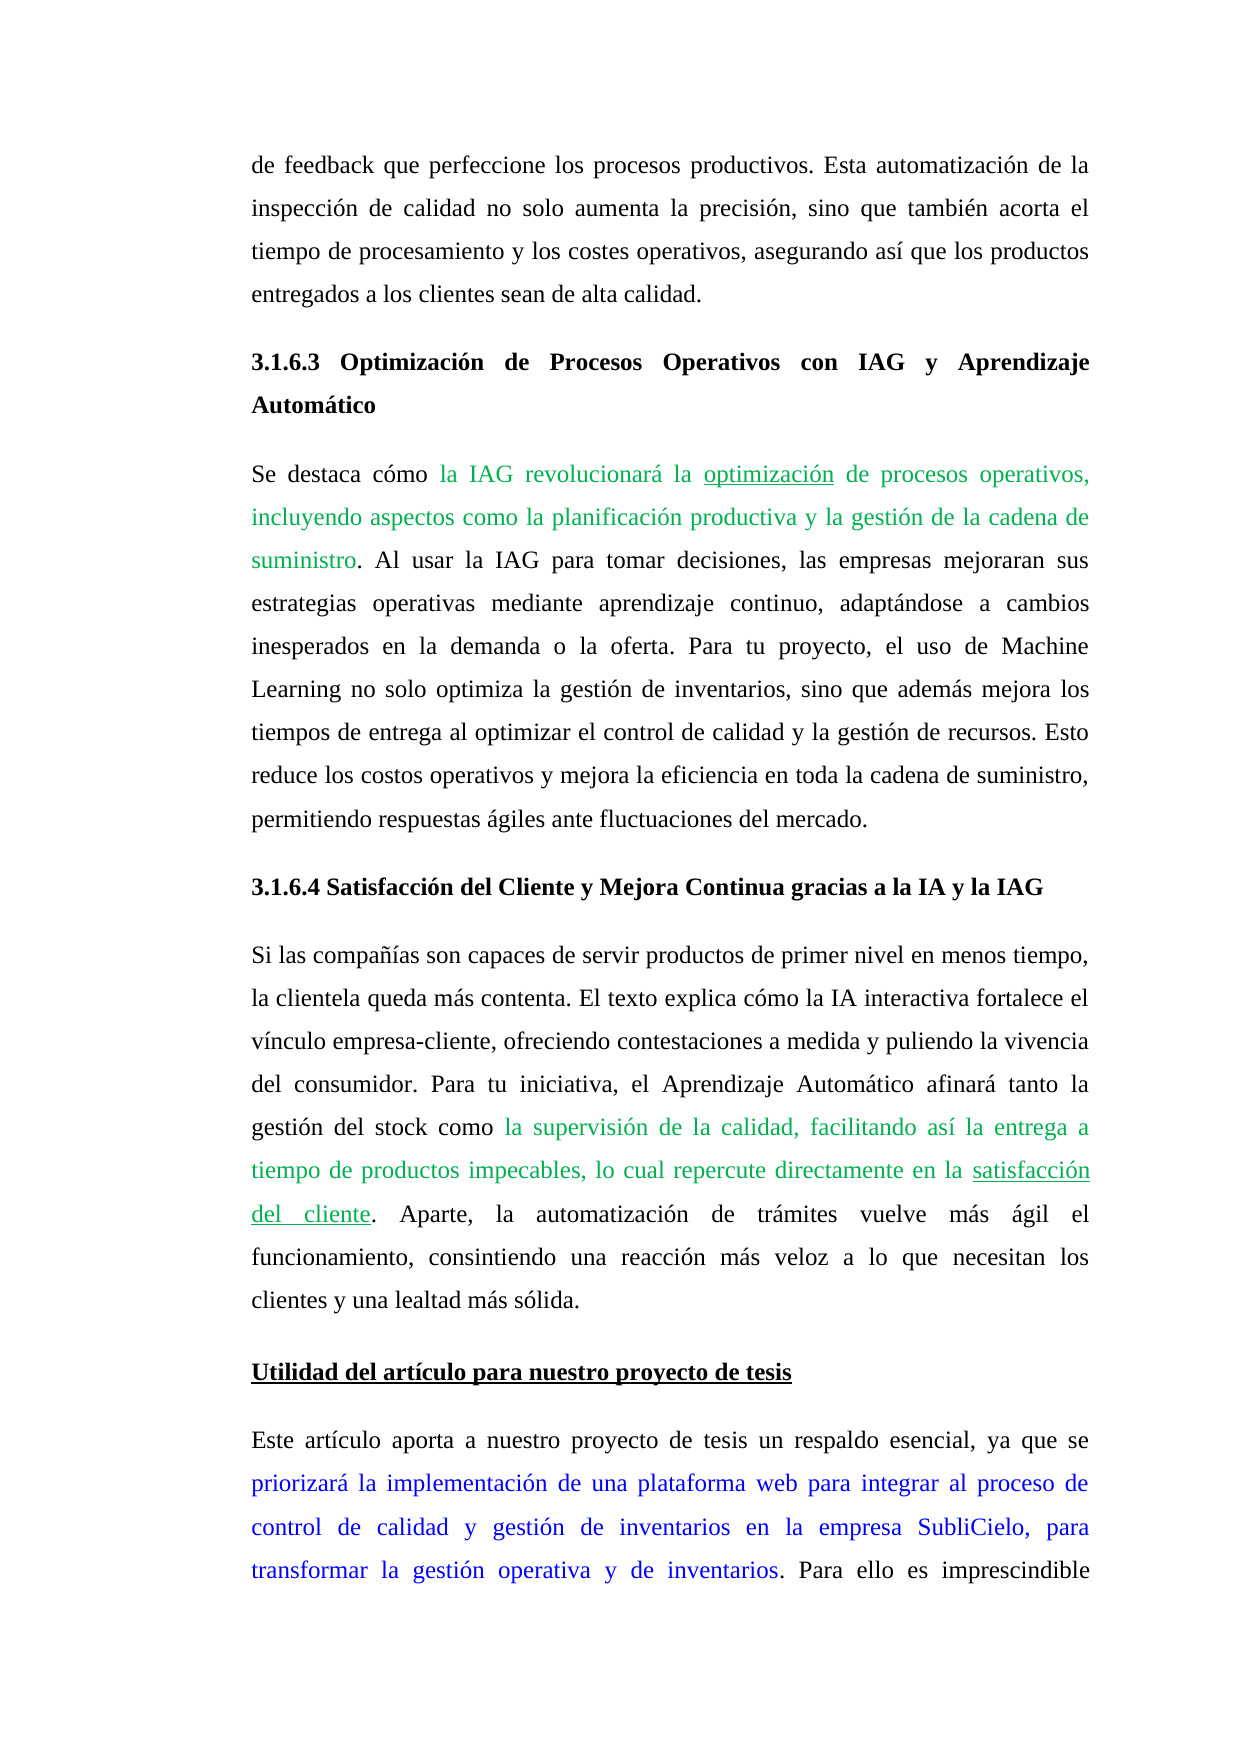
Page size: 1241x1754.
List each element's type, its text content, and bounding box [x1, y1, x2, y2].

text Si las compañías son capaces de servir productos de primer nivel en menos tiempo, la clientela queda más contenta. El texto explica cómo la IA interactiva fortalece el vínculo empresa-cliente, ofreciendo contestaciones a medida y puliendo la vivencia del consumidor. Para tu iniciativa, el Aprendizaje Automático afinará tanto la gestión del stock como la supervisión de la calidad, facilitando así la entrega a tiempo de productos impecables, lo cual repercute directamente en la satisfacción del cliente. Aparte, la automatización de trámites vuelve más ágil el funcionamiento, consintiendo una reacción más veloz a lo que necesitan los clientes y una lealtad más sólida. [251, 940, 1090, 1314]
text 3.1.6.4 Satisfacción del Cliente y Mejora Continua gracias a la IA y la IAG [251, 872, 1090, 901]
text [251, 1425, 1090, 1583]
text Se destaca cómo la IAG revolucionará la optimización de procesos operativos, incluyendo aspectos como la planificación productiva y la gestión de la cadena de suministro. Al usar la IAG para tomar decisiones, las empresas mejoraran sus estrategias operativas mediante aprendizaje continuo, adaptándose a cambios inesperados en la demanda o la oferta. Para tu proyecto, el uso de Machine Learning no solo optimiza la gestión de inventarios, sino que además mejora los tiempos de entrega al optimizar el control de calidad y la gestión de recursos. Esto reduce los costos operativos y mejora la eficiencia en toda la cadena de suministro, permitiendo respuestas ágiles ante fluctuaciones del mercado. [251, 459, 1090, 832]
text 3.1.6.3 Optimización de Procesos Operativos con IAG y Aprendizaje Automático [251, 347, 1090, 419]
text Utilidad del artículo para nuestro proyecto de tesis [251, 1357, 1090, 1386]
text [251, 150, 1090, 308]
